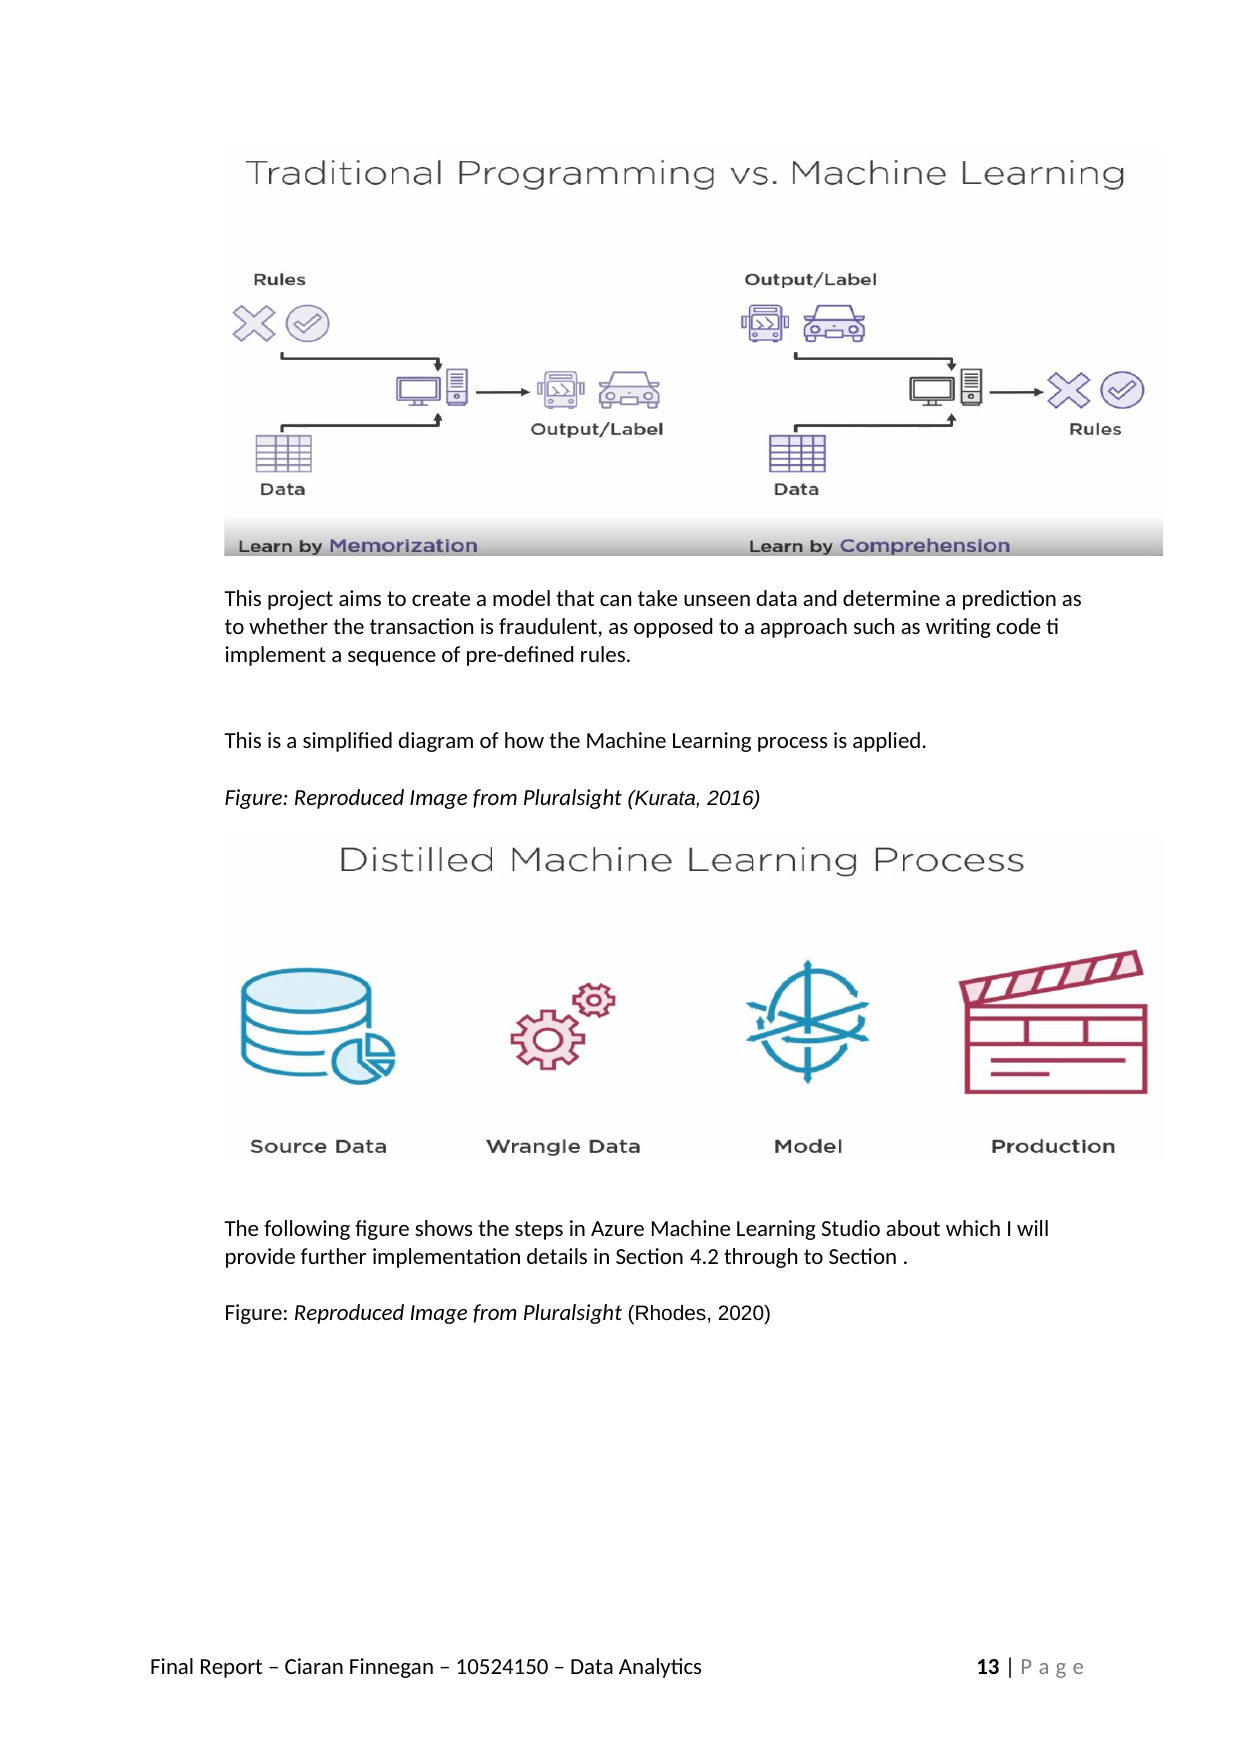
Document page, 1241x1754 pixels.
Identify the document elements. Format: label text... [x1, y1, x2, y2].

text Figure: Reproduced Image from Pluralsight (Kurata, 2016) [224, 783, 1090, 811]
text This project aims to create a model that can take unseen data and determine a prediction as to whether the transaction is fraudulent, as opposed to a approach such as writing code ti implement a sequence of pre-defined rules. [224, 584, 1090, 668]
text Figure: Reproduced Image from Pluralsight (Rhodes, 2020) [224, 1298, 1090, 1326]
picture [224, 150, 1163, 556]
text The following figure shows the steps in Azure Machine Learning Studio about which I will provide further implementation details in Section 4.2 through to Section 4.5. [224, 1214, 1090, 1270]
picture [224, 838, 1165, 1159]
text This is a simplified diagram of how the Machine Learning process is applied. [224, 727, 1090, 754]
